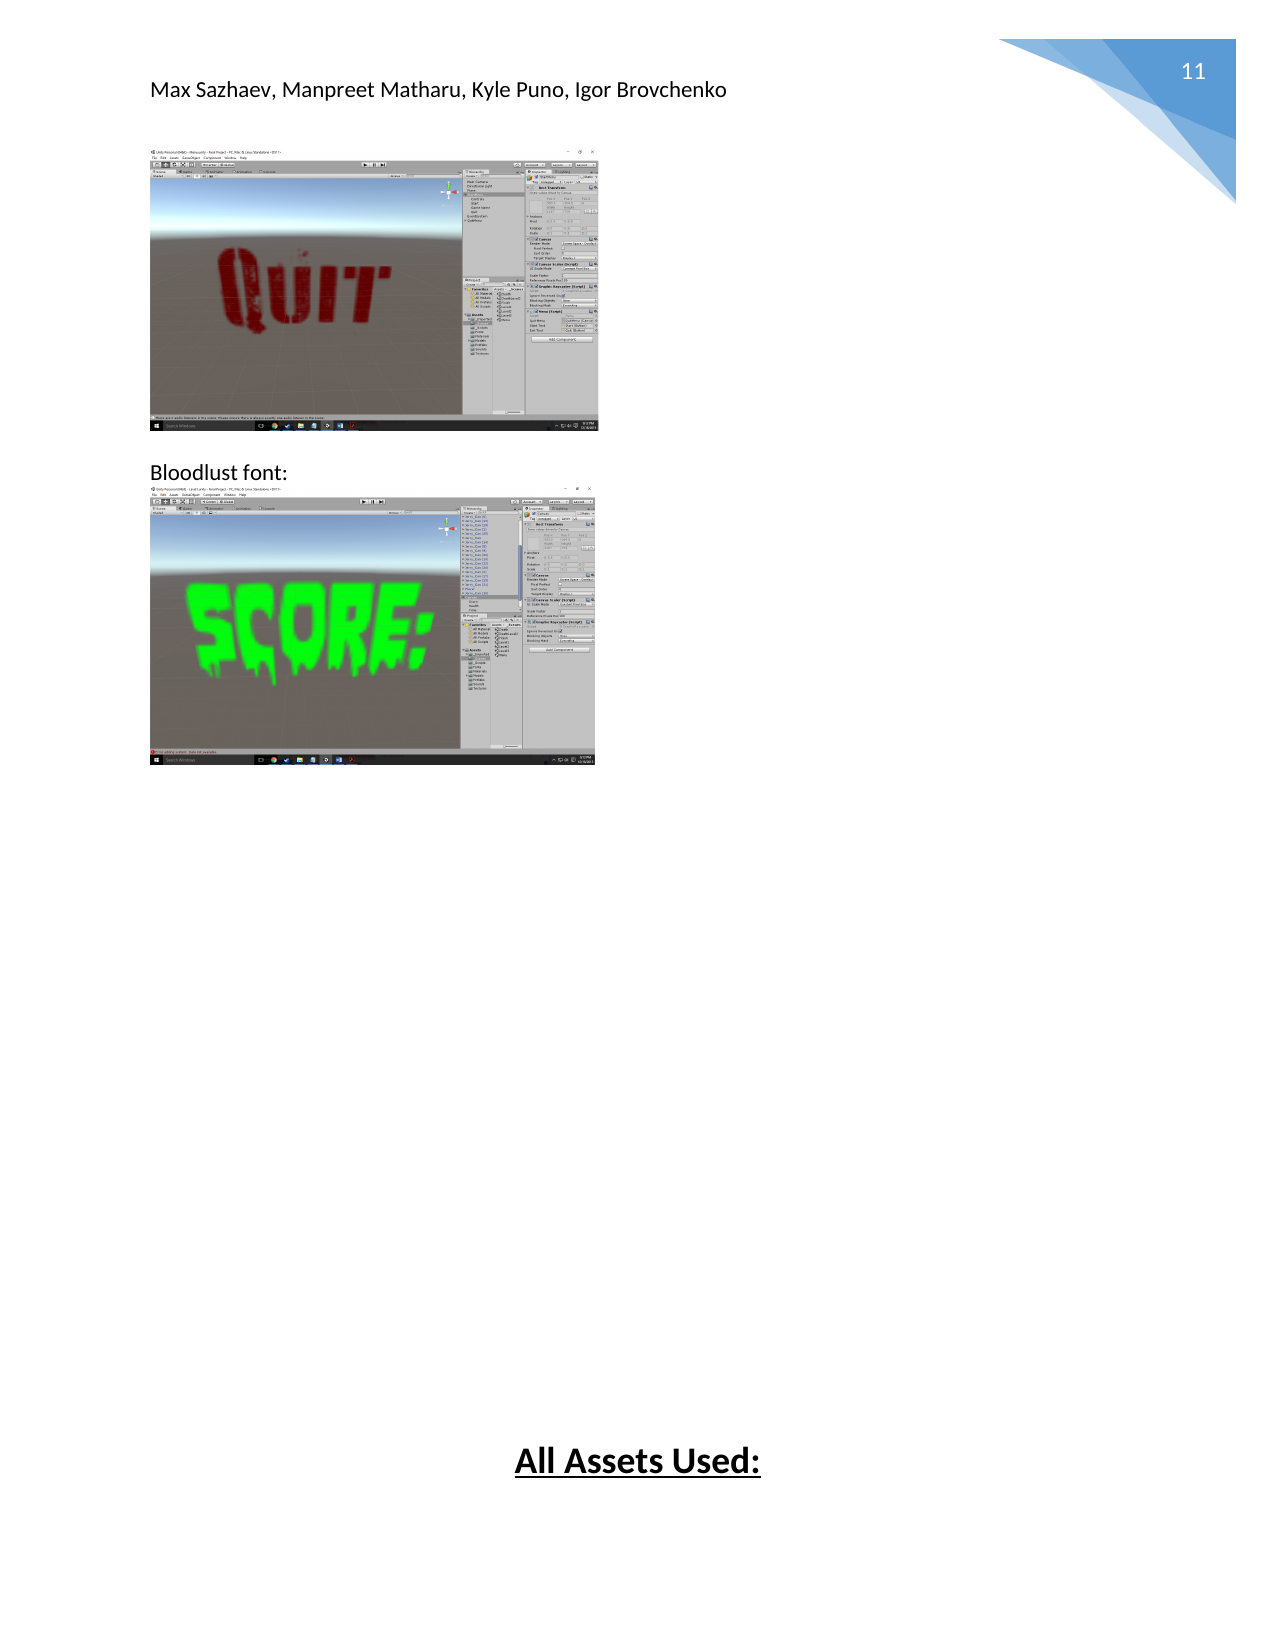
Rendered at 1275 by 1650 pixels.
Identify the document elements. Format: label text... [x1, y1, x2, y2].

picture [997, 39, 1236, 205]
picture [150, 486, 595, 765]
picture [150, 150, 599, 431]
text All Assets Used: [150, 1437, 1125, 1483]
text Bloodlust font: [150, 458, 1125, 486]
